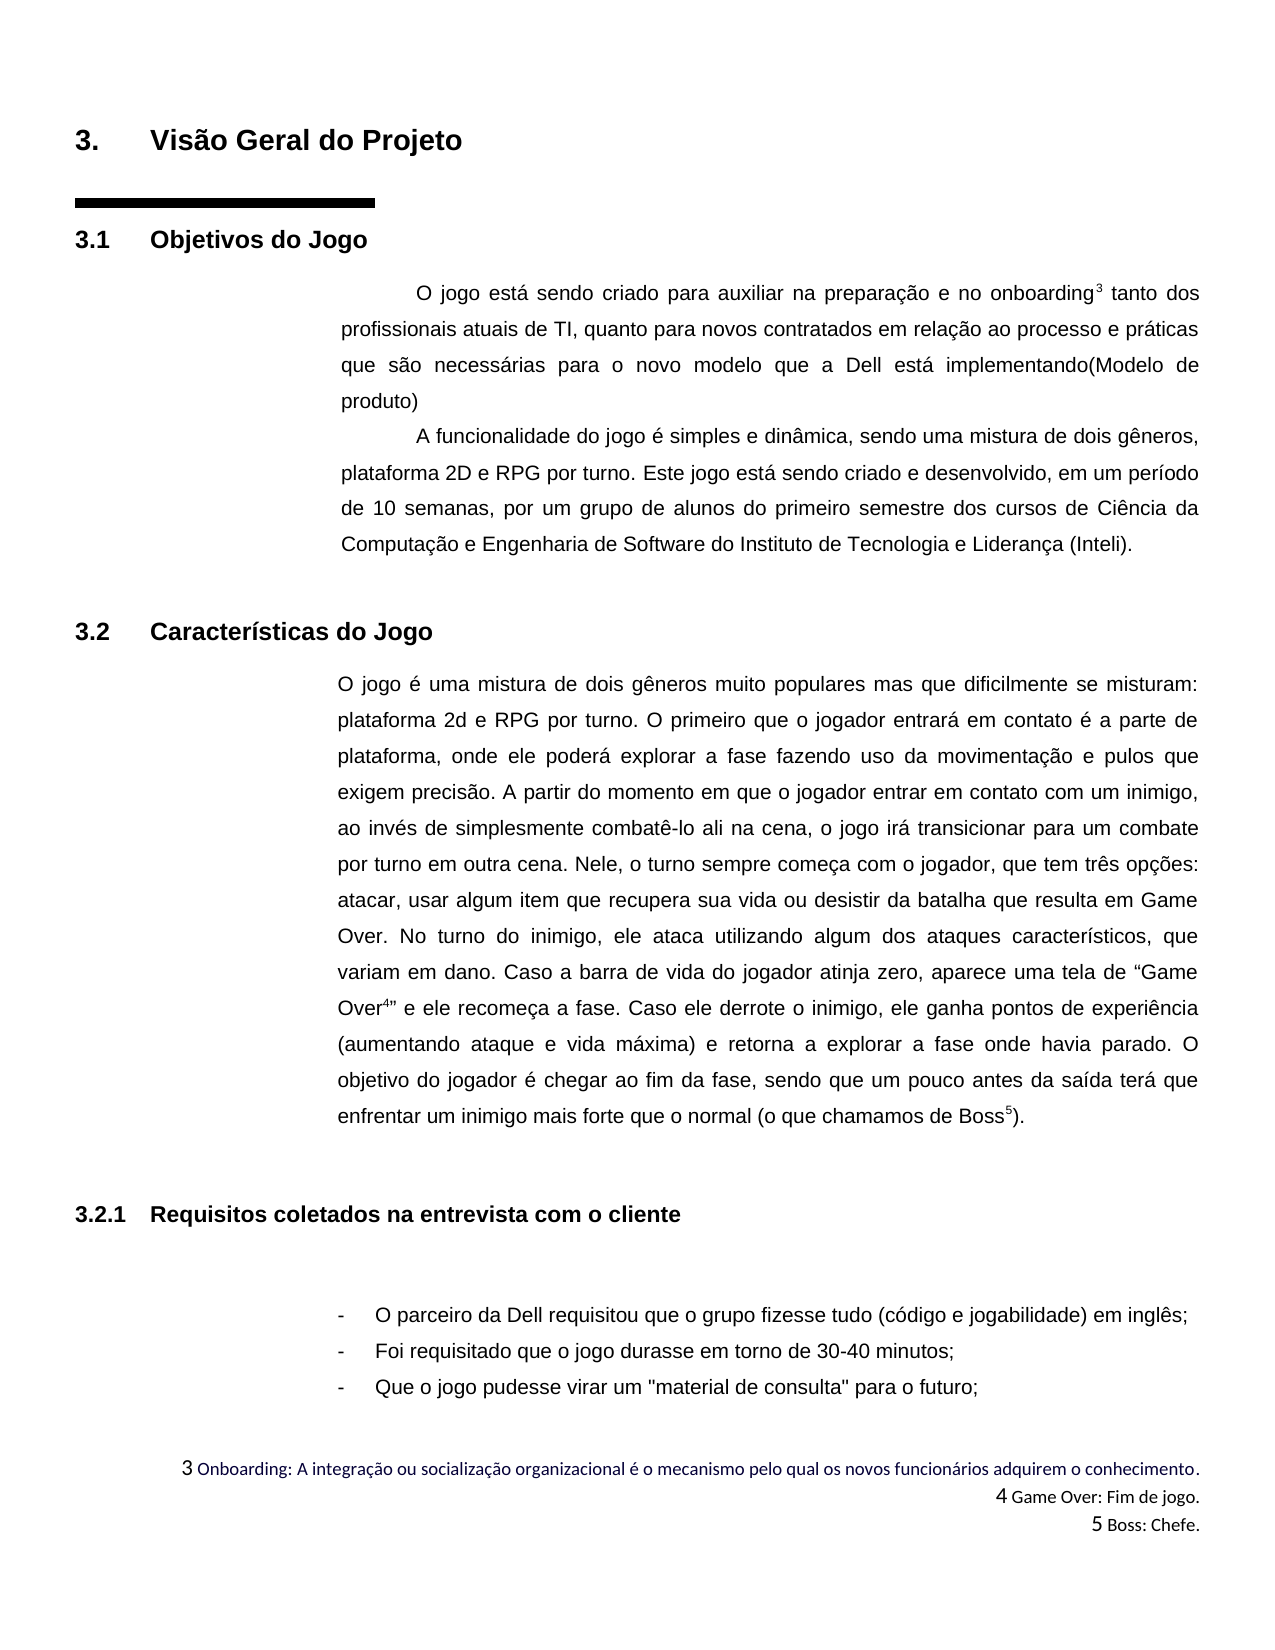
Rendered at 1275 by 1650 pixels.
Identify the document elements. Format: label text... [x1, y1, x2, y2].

list Que o jogo pudesse virar um "material de consulta" para o futuro; [337, 1375, 1200, 1399]
list Características do Jogo [75, 617, 1200, 645]
list Objetivos do Jogo [75, 225, 1200, 254]
list Requisitos coletados na entrevista com o cliente [75, 1201, 1200, 1229]
list Visão Geral do Projeto [75, 123, 1200, 156]
text O jogo é uma mistura de dois gêneros muito populares mas que dificilmente se misturam: plataforma 2d e RPG por turno. O primeiro que o jogador entrará em contato é a parte de plataforma, onde ele poderá explorar a fase fazendo uso da movimentação e pulos que exigem precisão. A partir do momento em que o jogador entrar em contato com um inimigo, ao invés de simplesmente combatê-lo ali na cena, o jogo irá transicionar para um combate por turno em outra cena. Nele, o turno sempre começa com o jogador, que tem três opções: atacar, usar algum item que recupera sua vida ou desistir da batalha que resulta em Game Over. No turno do inimigo, ele ataca utilizando algum dos ataques característicos, que variam em dano. Caso a barra de vida do jogador atinja zero, aparece uma tela de “Game Over” e ele recomeça a fase. Caso ele derrote o inimigo, ele ganha pontos de experiência (aumentando ataque e vida máxima) e retorna a explorar a fase onde havia parado. O objetivo do jogador é chegar ao fim da fase, sendo que um pouco antes da saída terá que enfrentar um inimigo mais forte que o normal (o que chamamos de Boss). [337, 672, 1200, 1127]
list O parceiro da Dell requisitou que o grupo fizesse tudo (código e jogabilidade) em inglês; [337, 1303, 1200, 1327]
text O jogo está sendo criado para auxiliar na preparação e no onboarding tanto dos profissionais atuais de TI, quanto para novos contratados em relação ao processo e práticas que são necessárias para o novo modelo que a Dell está implementando(Modelo de produto) [341, 281, 1200, 412]
list Foi requisitado que o jogo durasse em torno de 30-40 minutos; [337, 1339, 1200, 1363]
text A funcionalidade do jogo é simples e dinâmica, sendo uma mistura de dois gêneros, plataforma 2D e RPG por turno. Este jogo está sendo criado e desenvolvido, em um período de 10 semanas, por um grupo de alunos do primeiro semestre dos cursos de Ciência da Computação e Engenharia de Software do Instituto de Tecnologia e Liderança (Inteli). [341, 424, 1200, 556]
